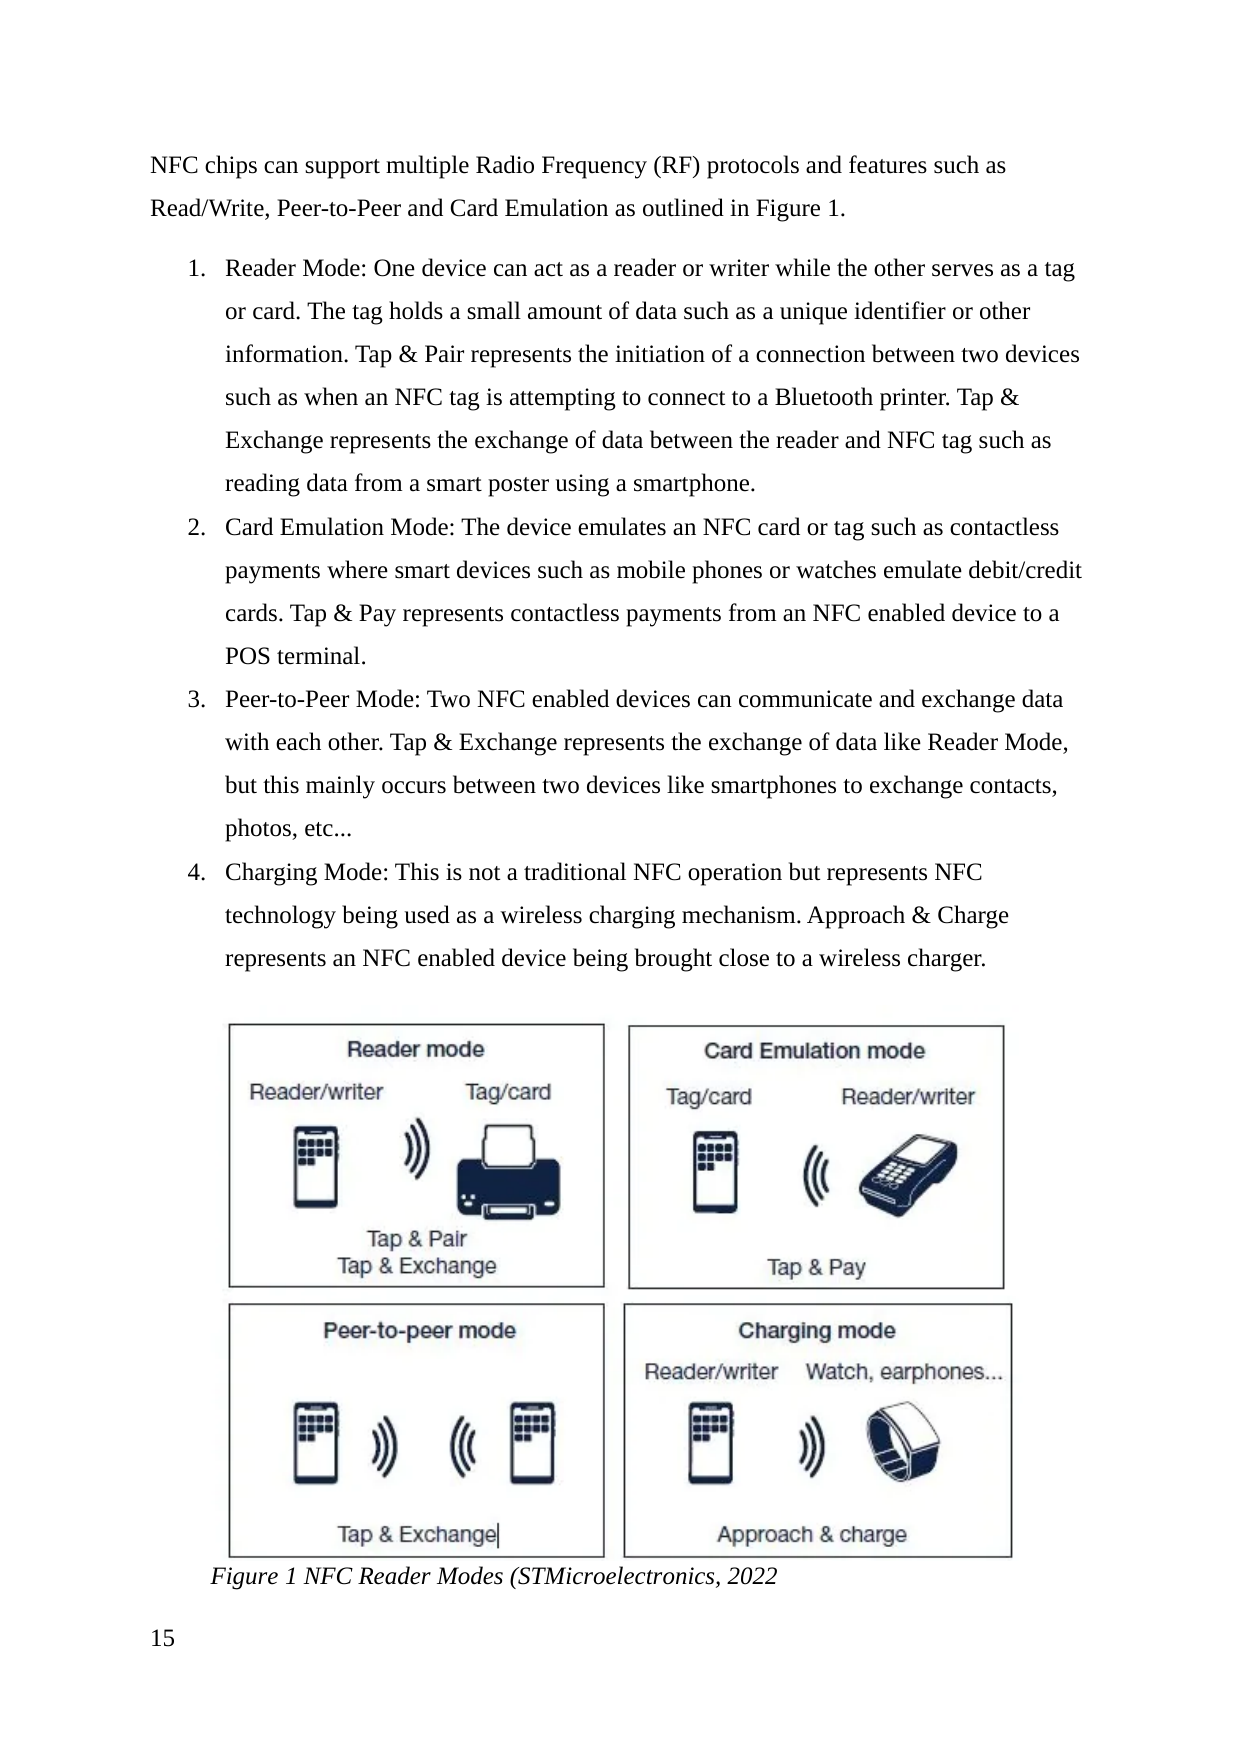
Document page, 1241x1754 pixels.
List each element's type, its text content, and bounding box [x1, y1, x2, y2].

list Charging Mode: This is not a traditional NFC operation but represents NFC technology being used as a wireless charging mechanism. Approach & Charge represents an NFC enabled device being brought close to a wireless charger. [187, 857, 1090, 972]
text NFC chips can support multiple Radio Frequency (RF) protocols and features such as Read/Write, Peer-to-Peer and Card Emulation as outlined in Figure 1. [150, 150, 1090, 222]
list Card Emulation Mode: The device emulates an NFC card or tag such as contactless payments where smart devices such as mobile phones or watches emulate debit/credit cards. Tap & Pay represents contactless payments from an NFC enabled device to a POS terminal. [187, 512, 1090, 670]
list Peer-to-Peer Mode: Two NFC enabled devices can communicate and exchange data with each other. Tap & Exchange represents the exchange of data like Reader Mode, but this mainly occurs between two devices like smartphones to exchange contacts, photos, etc... [187, 684, 1090, 842]
picture [210, 1005, 1030, 1561]
list Reader Mode: One device can act as a reader or writer while the other serves as a tag or card. The tag holds a small amount of data such as a unique identifier or other information. Tap & Pair represents the initiation of a connection between two devices such as when an NFC tag is attempting to connect to a Bluetooth printer. Tap & Exchange represents the exchange of data between the reader and NFC tag such as reading data from a smart poster using a smartphone. [187, 253, 1090, 497]
